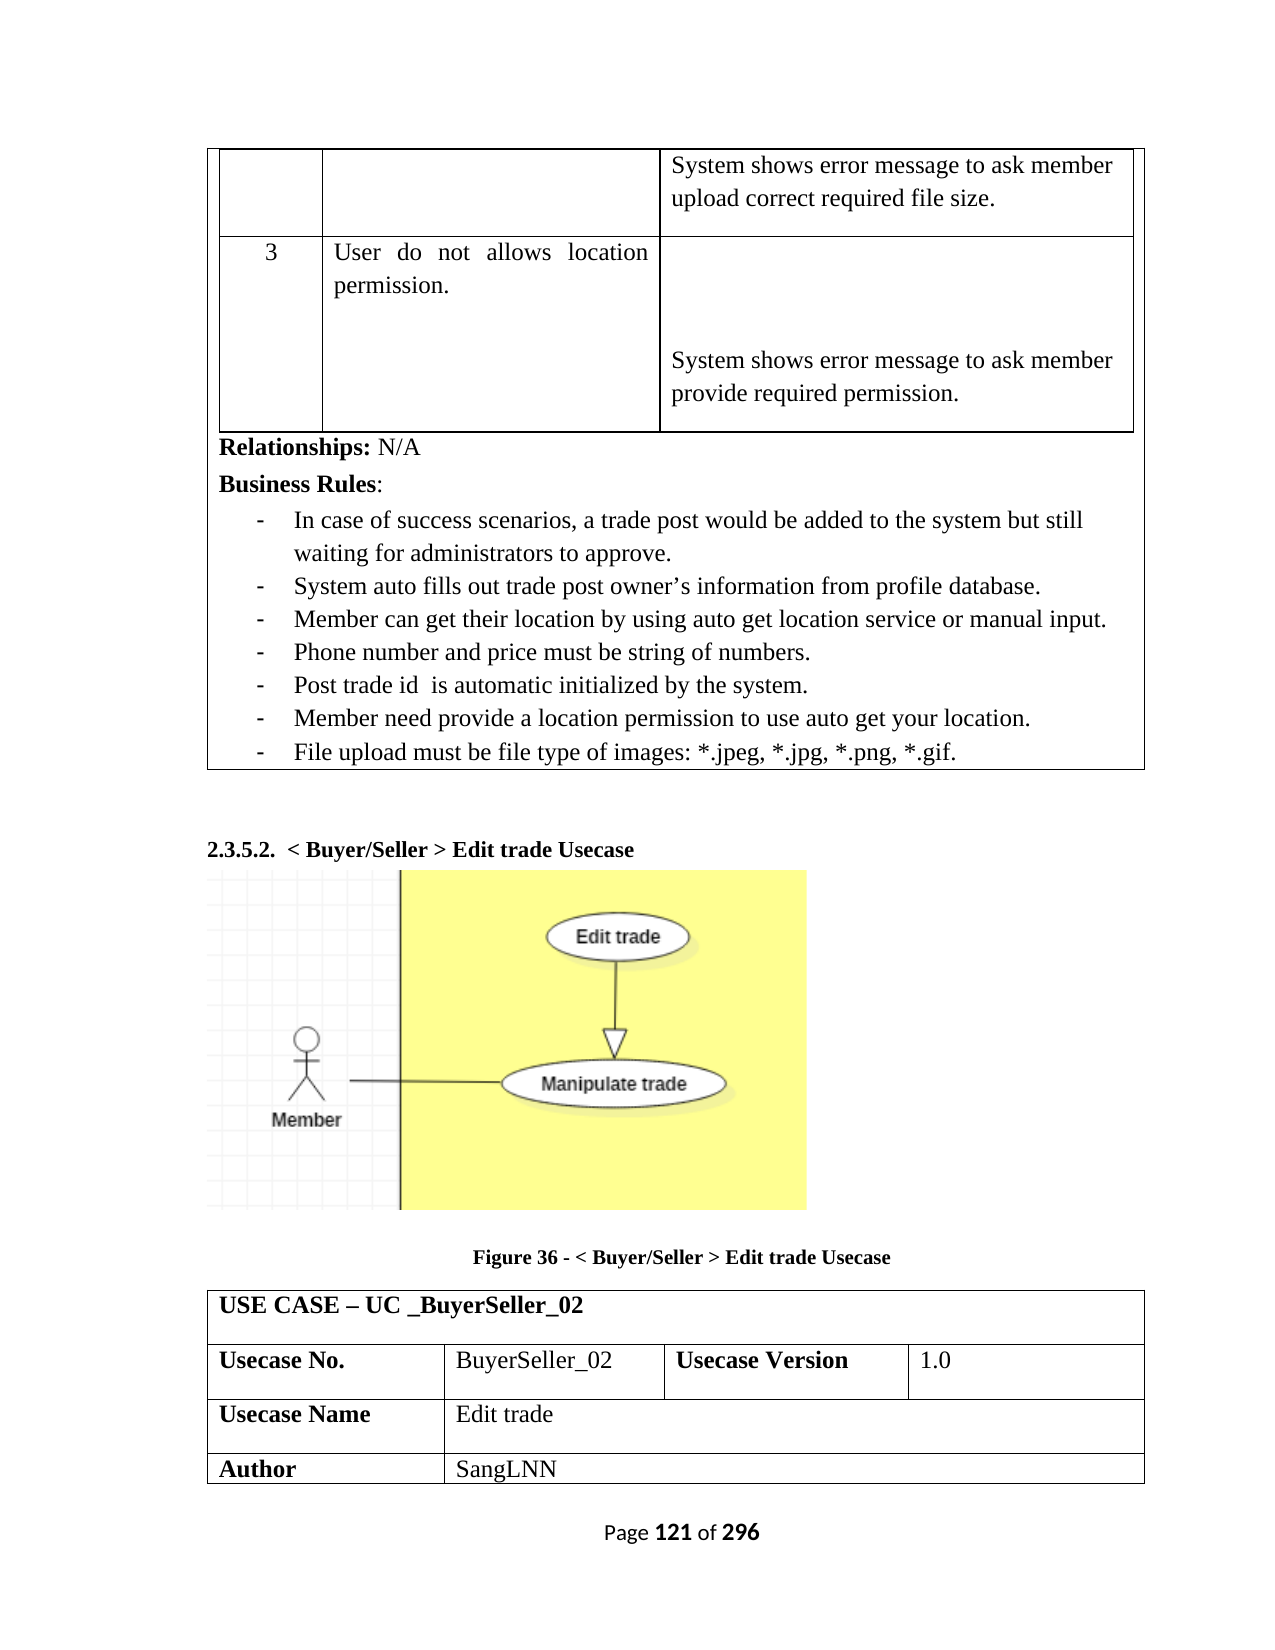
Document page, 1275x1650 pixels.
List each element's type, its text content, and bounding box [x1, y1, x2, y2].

table_cell Usecase Name [208, 1400, 444, 1453]
table_cell Author [208, 1454, 444, 1483]
text Figure 36 - < Buyer/Seller > Edit trade Usecase [207, 1244, 1157, 1269]
table_cell SangLNN [445, 1454, 1144, 1483]
subtitle 2.3.5.2. < Buyer/Seller > Edit trade Usecase [207, 836, 1157, 863]
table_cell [208, 149, 1144, 769]
table_cell Usecase Version [665, 1345, 908, 1398]
table_cell 1.0 [909, 1345, 1144, 1398]
picture [206, 870, 807, 1210]
table_cell Edit trade [445, 1400, 1144, 1453]
table_cell BuyerSeller_02 [445, 1345, 664, 1398]
table_cell Usecase No. [208, 1345, 444, 1398]
table_header USE CASE – UC _BuyerSeller_02 [208, 1291, 1144, 1344]
